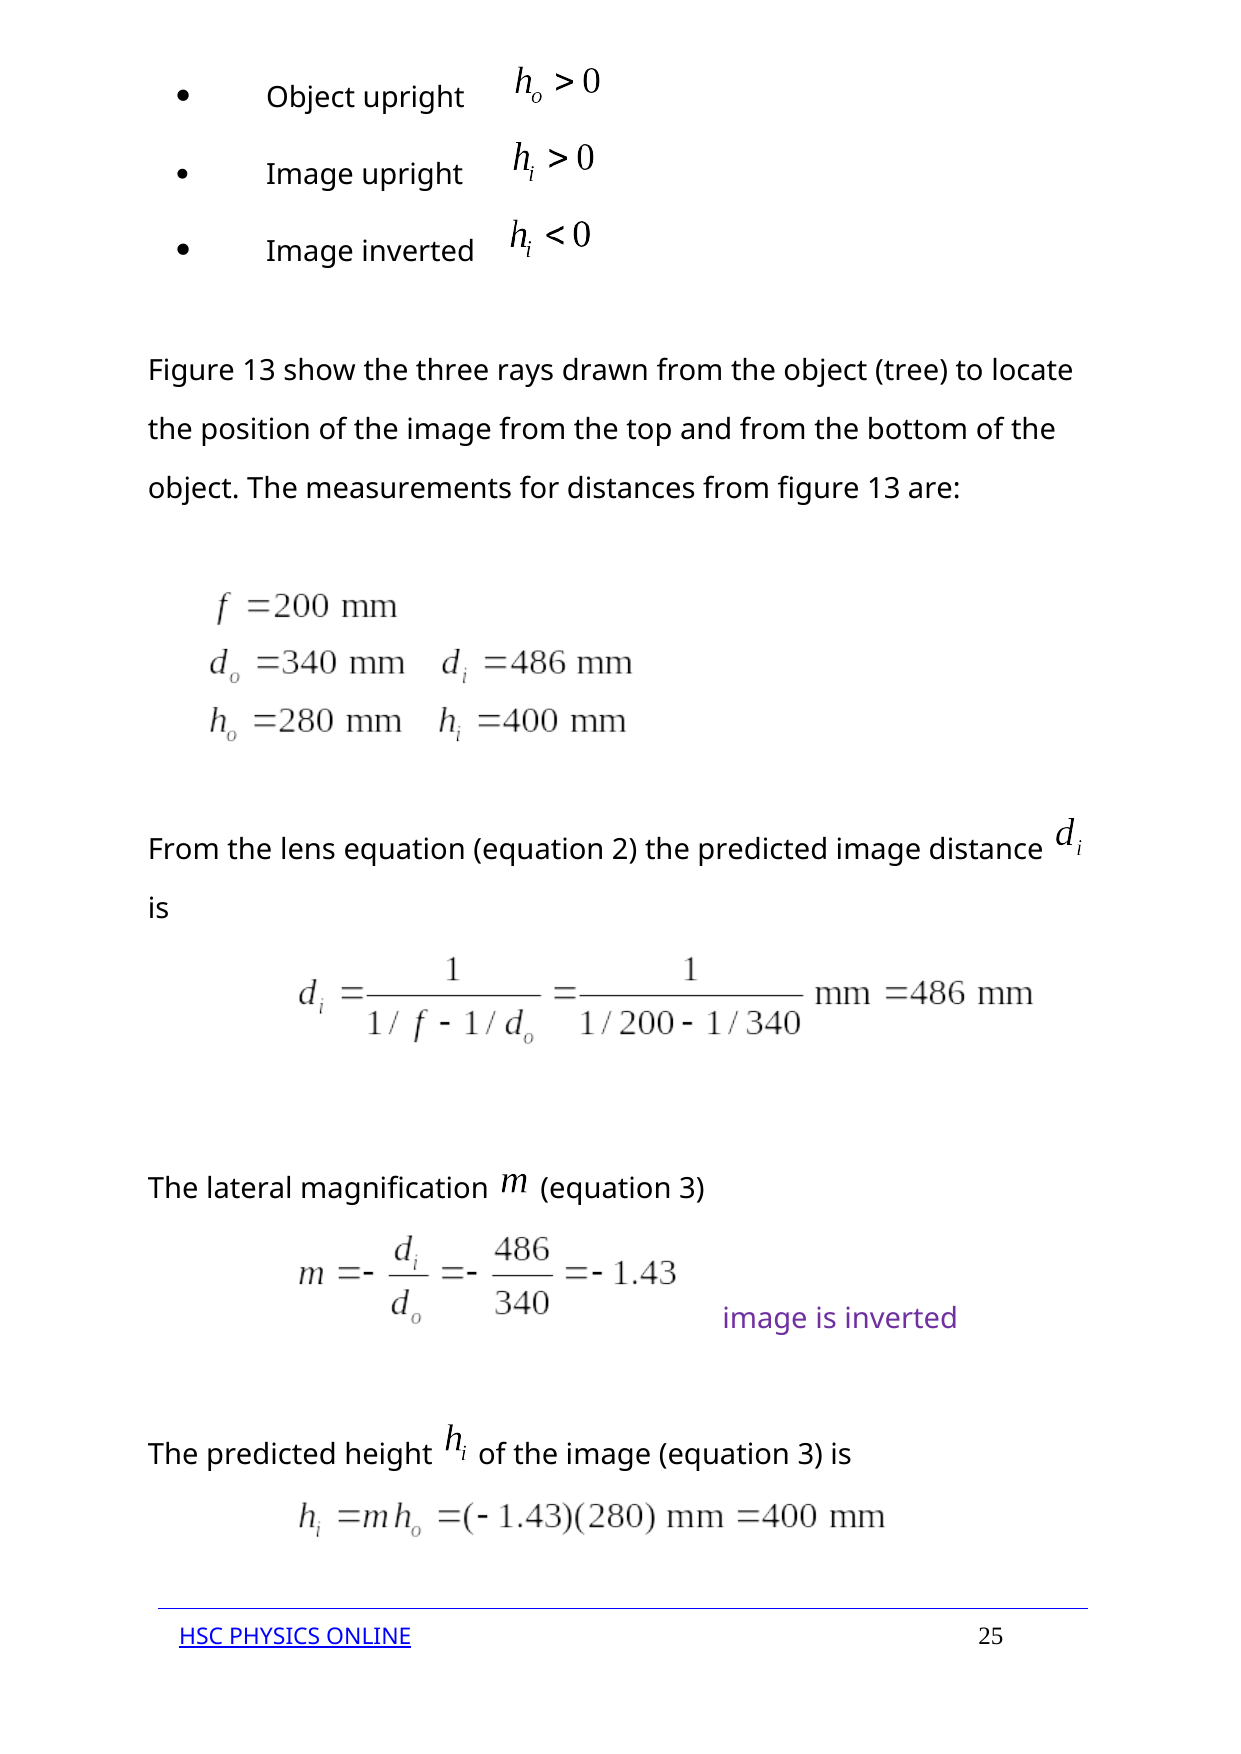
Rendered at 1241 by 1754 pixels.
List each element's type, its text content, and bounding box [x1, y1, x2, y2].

text The lateral magnification (equation 3) [148, 1167, 1092, 1207]
text From the lens equation (equation 2) the predicted image distance is [148, 811, 1092, 927]
list Image inverted [177, 213, 1092, 269]
text The predicted height of the image (equation 3) is [148, 1416, 1092, 1473]
text Figure 13 show the three rays drawn from the object (tree) to locate the position of the image from the top and from the bottom of the object. The measurements for distances from figure 13 are: [148, 349, 1092, 507]
list Object upright [177, 59, 1092, 116]
text image is inverted [148, 1227, 1092, 1337]
list Image upright [177, 136, 1092, 193]
